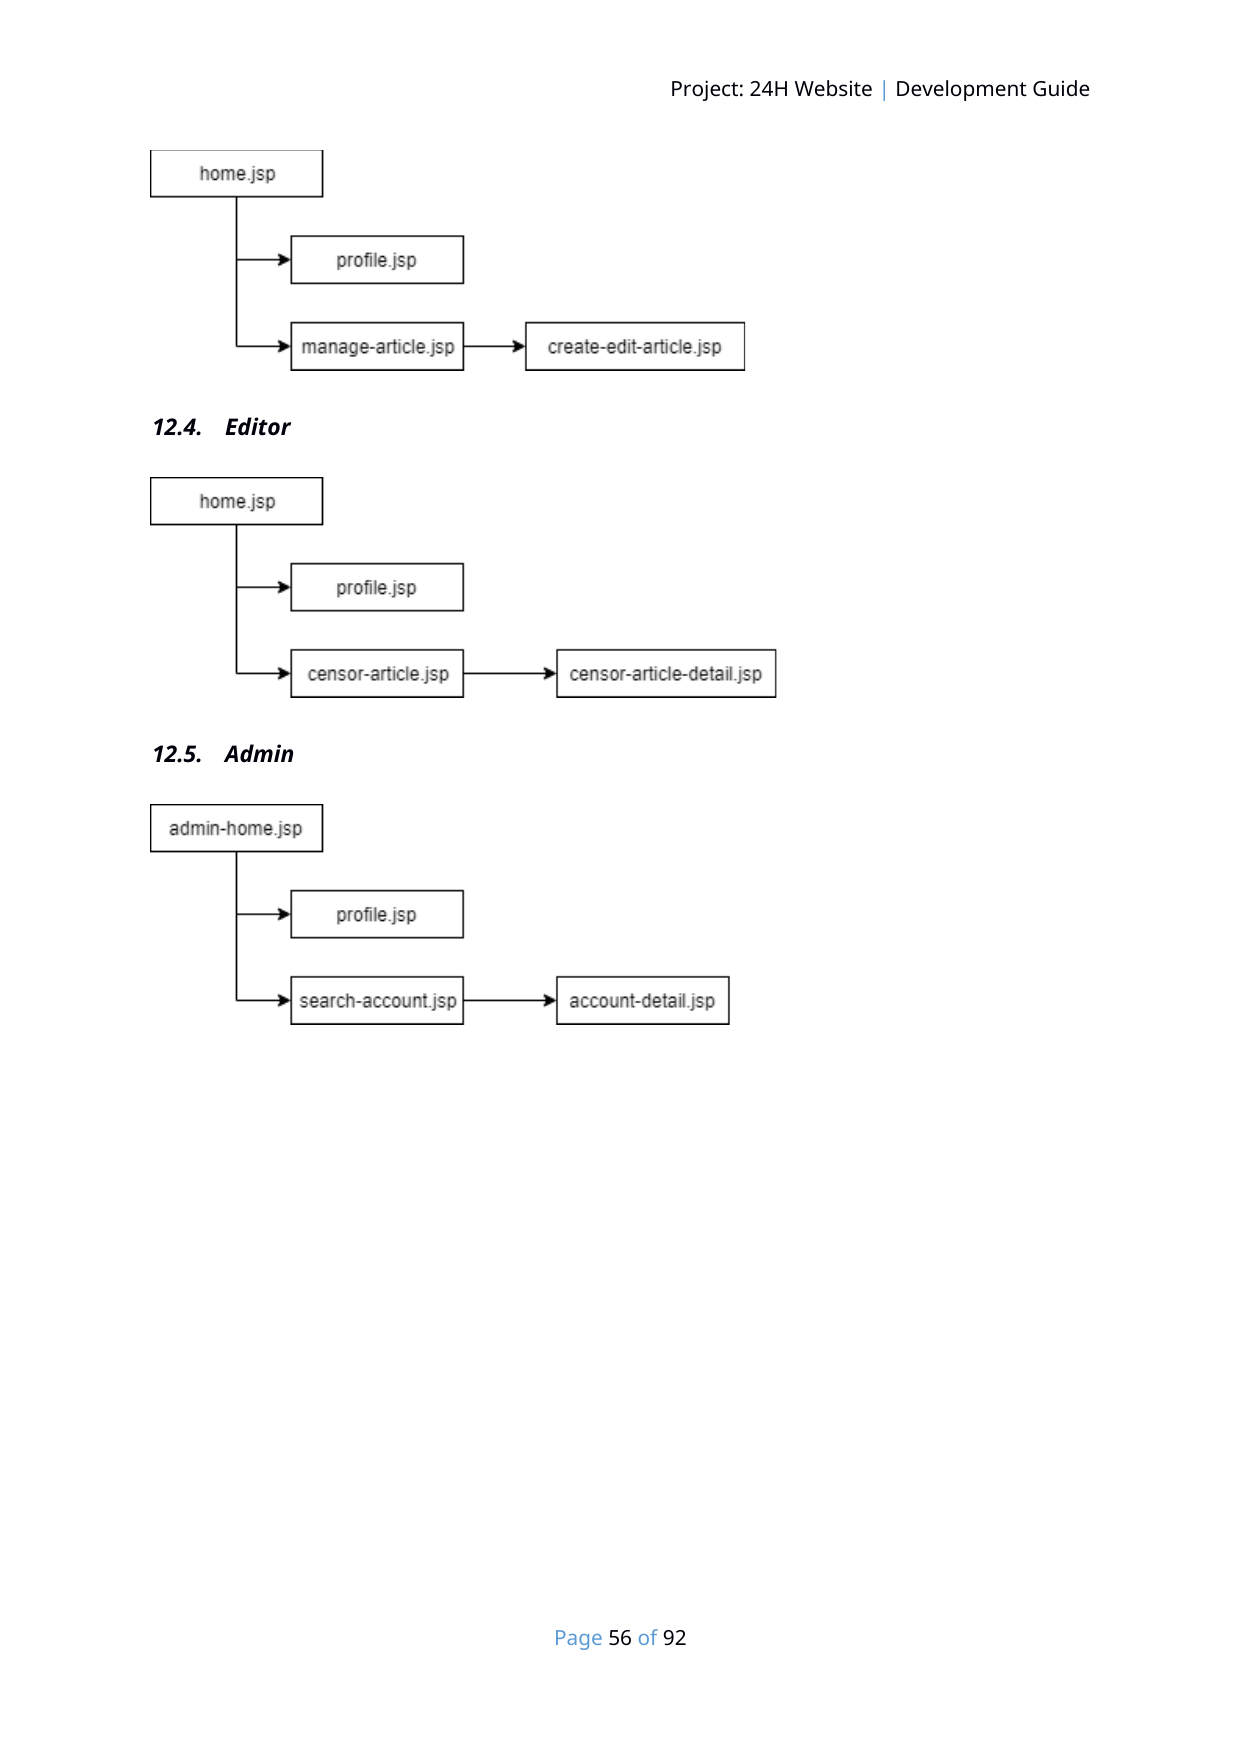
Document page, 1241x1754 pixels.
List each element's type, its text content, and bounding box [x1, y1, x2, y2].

picture [150, 150, 746, 371]
picture [150, 804, 730, 1025]
picture [150, 477, 777, 698]
subtitle Admin [152, 738, 1090, 770]
subtitle Editor [152, 411, 1090, 442]
